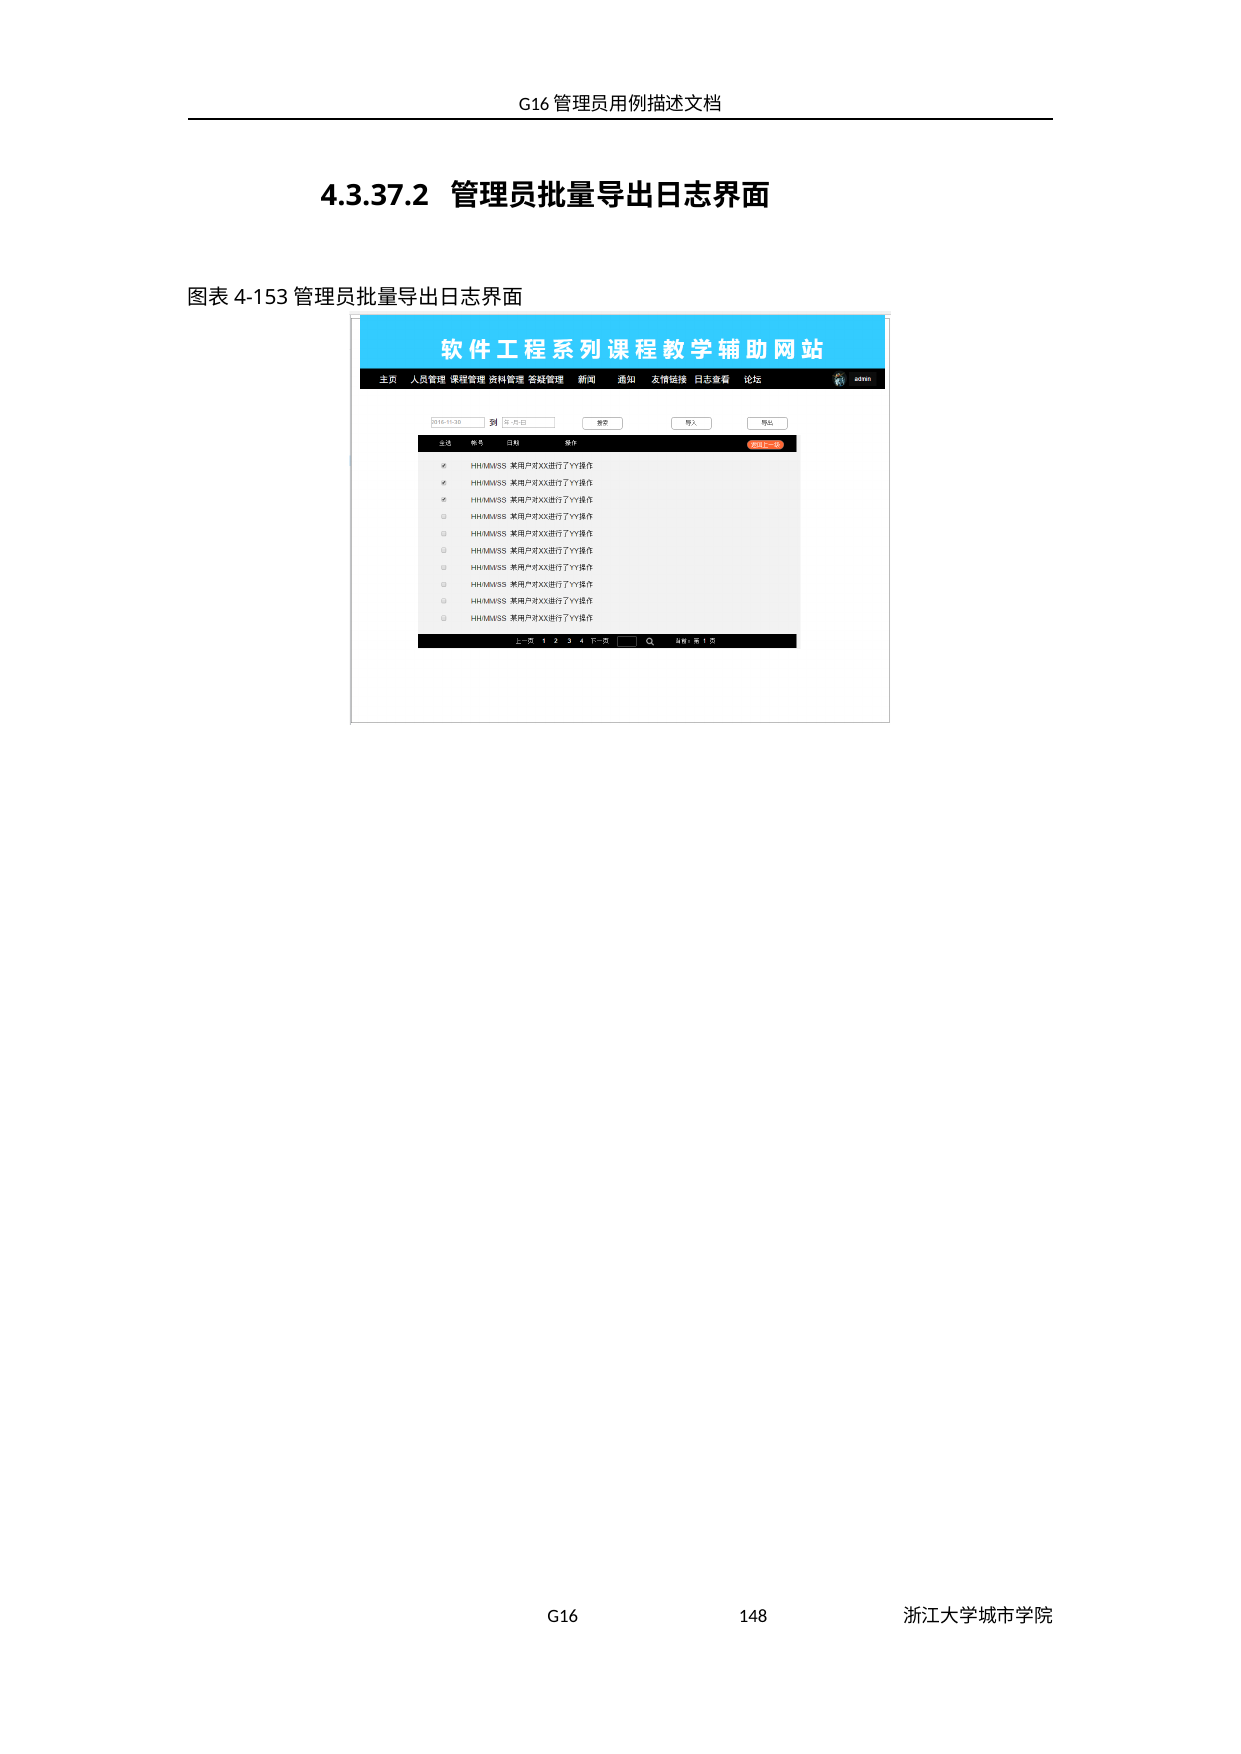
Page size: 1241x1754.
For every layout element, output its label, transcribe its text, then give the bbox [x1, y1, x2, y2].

subtitle 管理员批量导出日志界面 [320, 160, 1053, 225]
picture [349, 311, 891, 725]
